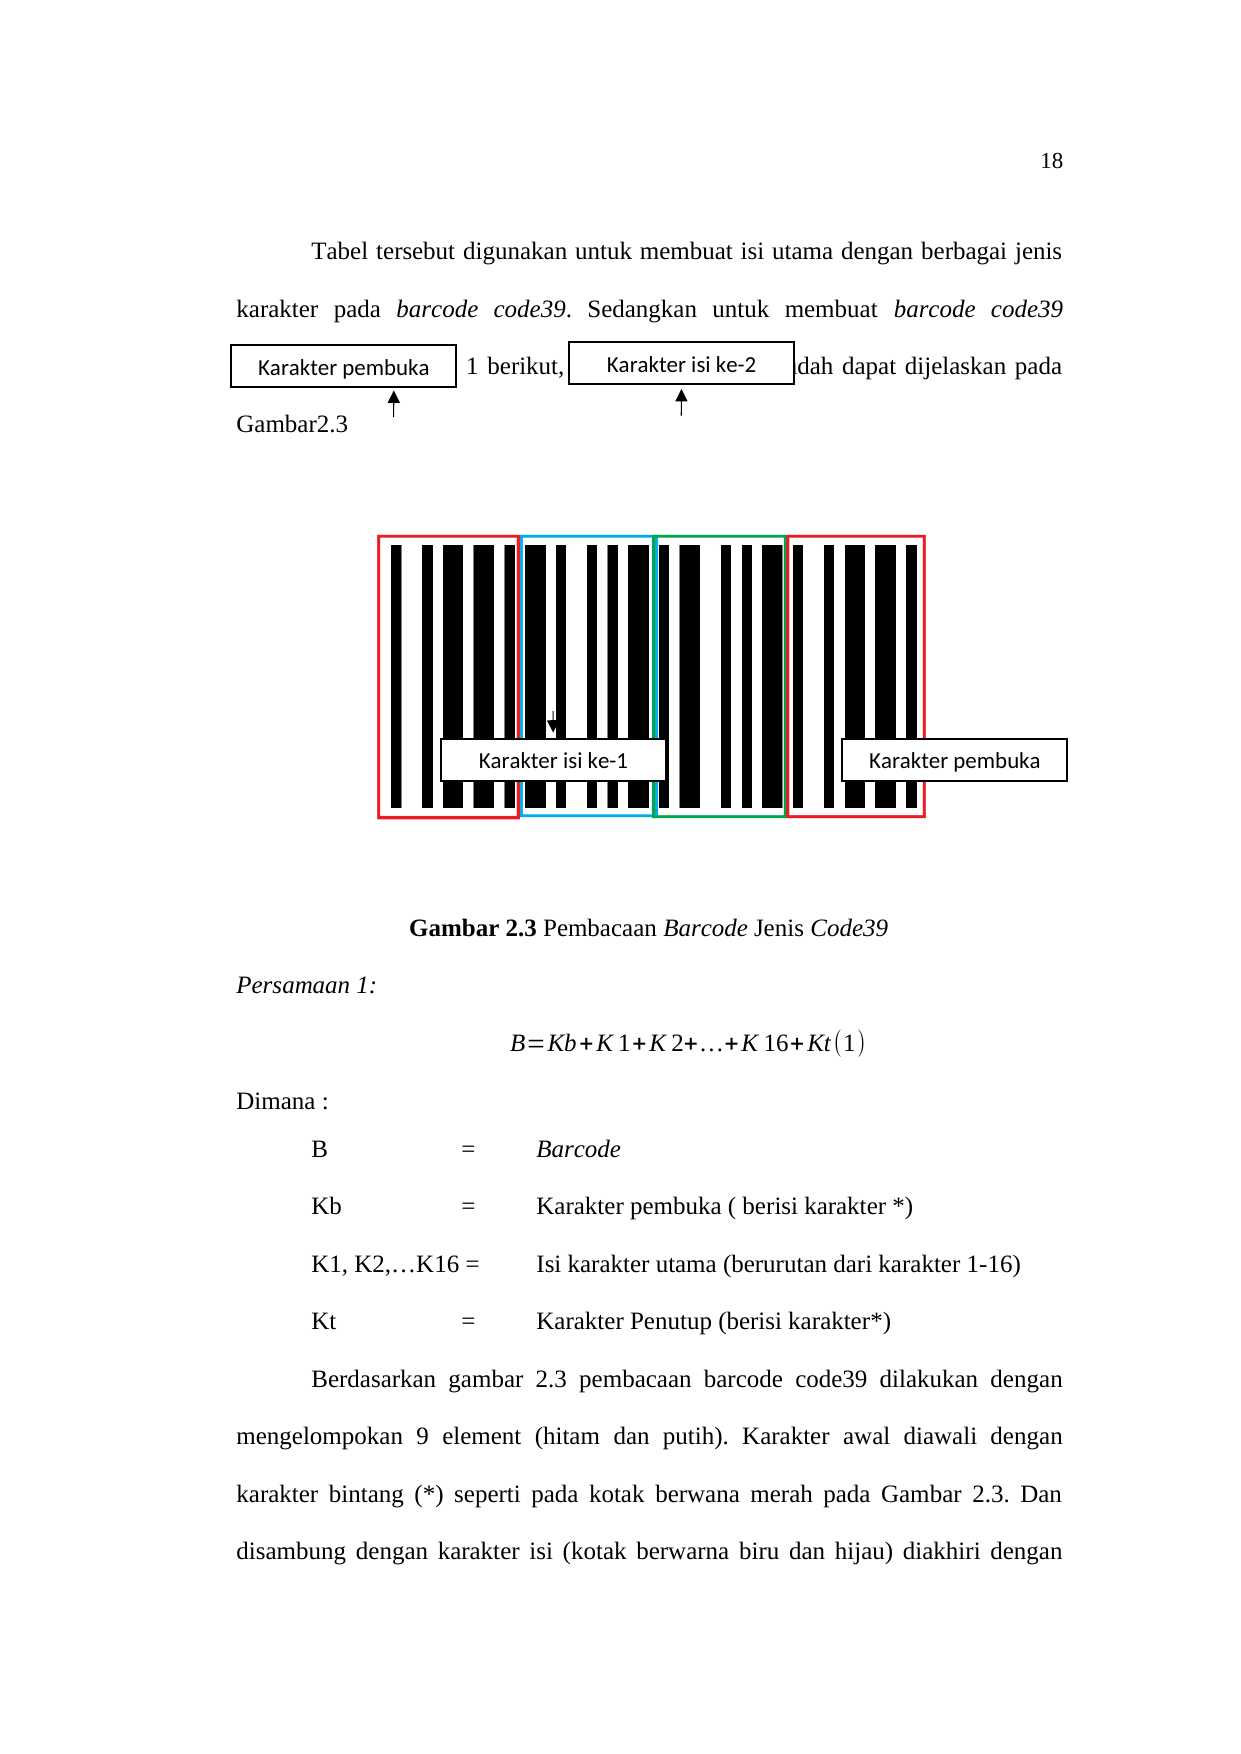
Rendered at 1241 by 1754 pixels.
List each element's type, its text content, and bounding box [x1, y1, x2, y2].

text B = Barcode [236, 1134, 1063, 1162]
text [236, 1364, 1063, 1565]
text Kt = Karakter Penutup (berisi karakter*) [236, 1306, 1063, 1335]
text Persamaan 1: [236, 970, 1063, 999]
text Gambar 2.3 Pembacaan Barcode Jenis Code39 [236, 913, 1063, 942]
text Tabel tersebut digunakan untuk membuat isi utama dengan berbagai jenis karakter pada barcode code39. Sedangkan untuk membuat barcode code39 digunakan Persamaan 1 berikut, dan untuk mempermudah dapat dijelaskan pada Gambar2.3 [236, 236, 1063, 438]
text K1, K2,…K16 = Isi karakter utama (berurutan dari karakter 1-16) [236, 1249, 1063, 1277]
text Dimana : [236, 1086, 1063, 1115]
picture [366, 523, 933, 828]
text Kb = Karakter pembuka ( berisi karakter *) [236, 1191, 1063, 1220]
